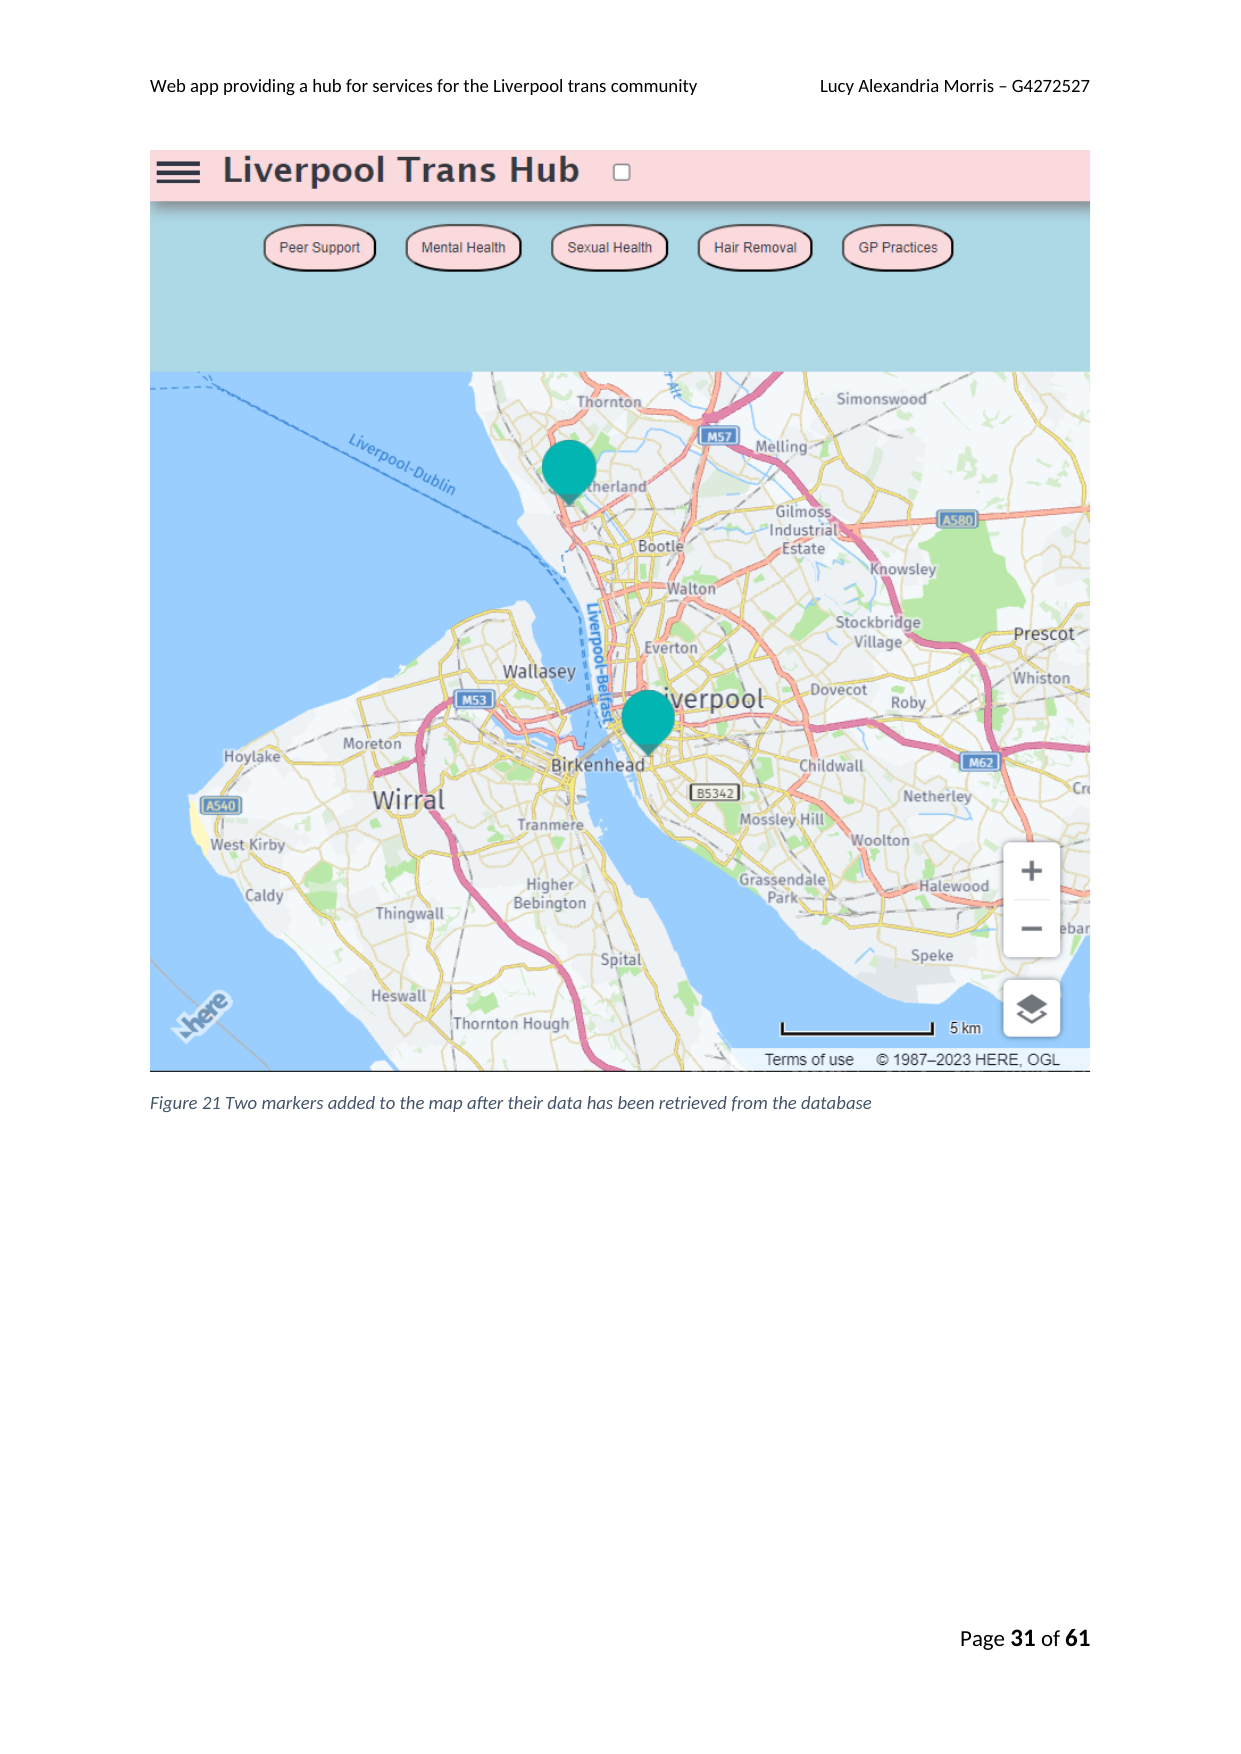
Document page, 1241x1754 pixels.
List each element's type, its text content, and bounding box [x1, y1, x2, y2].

picture [150, 150, 1091, 1072]
